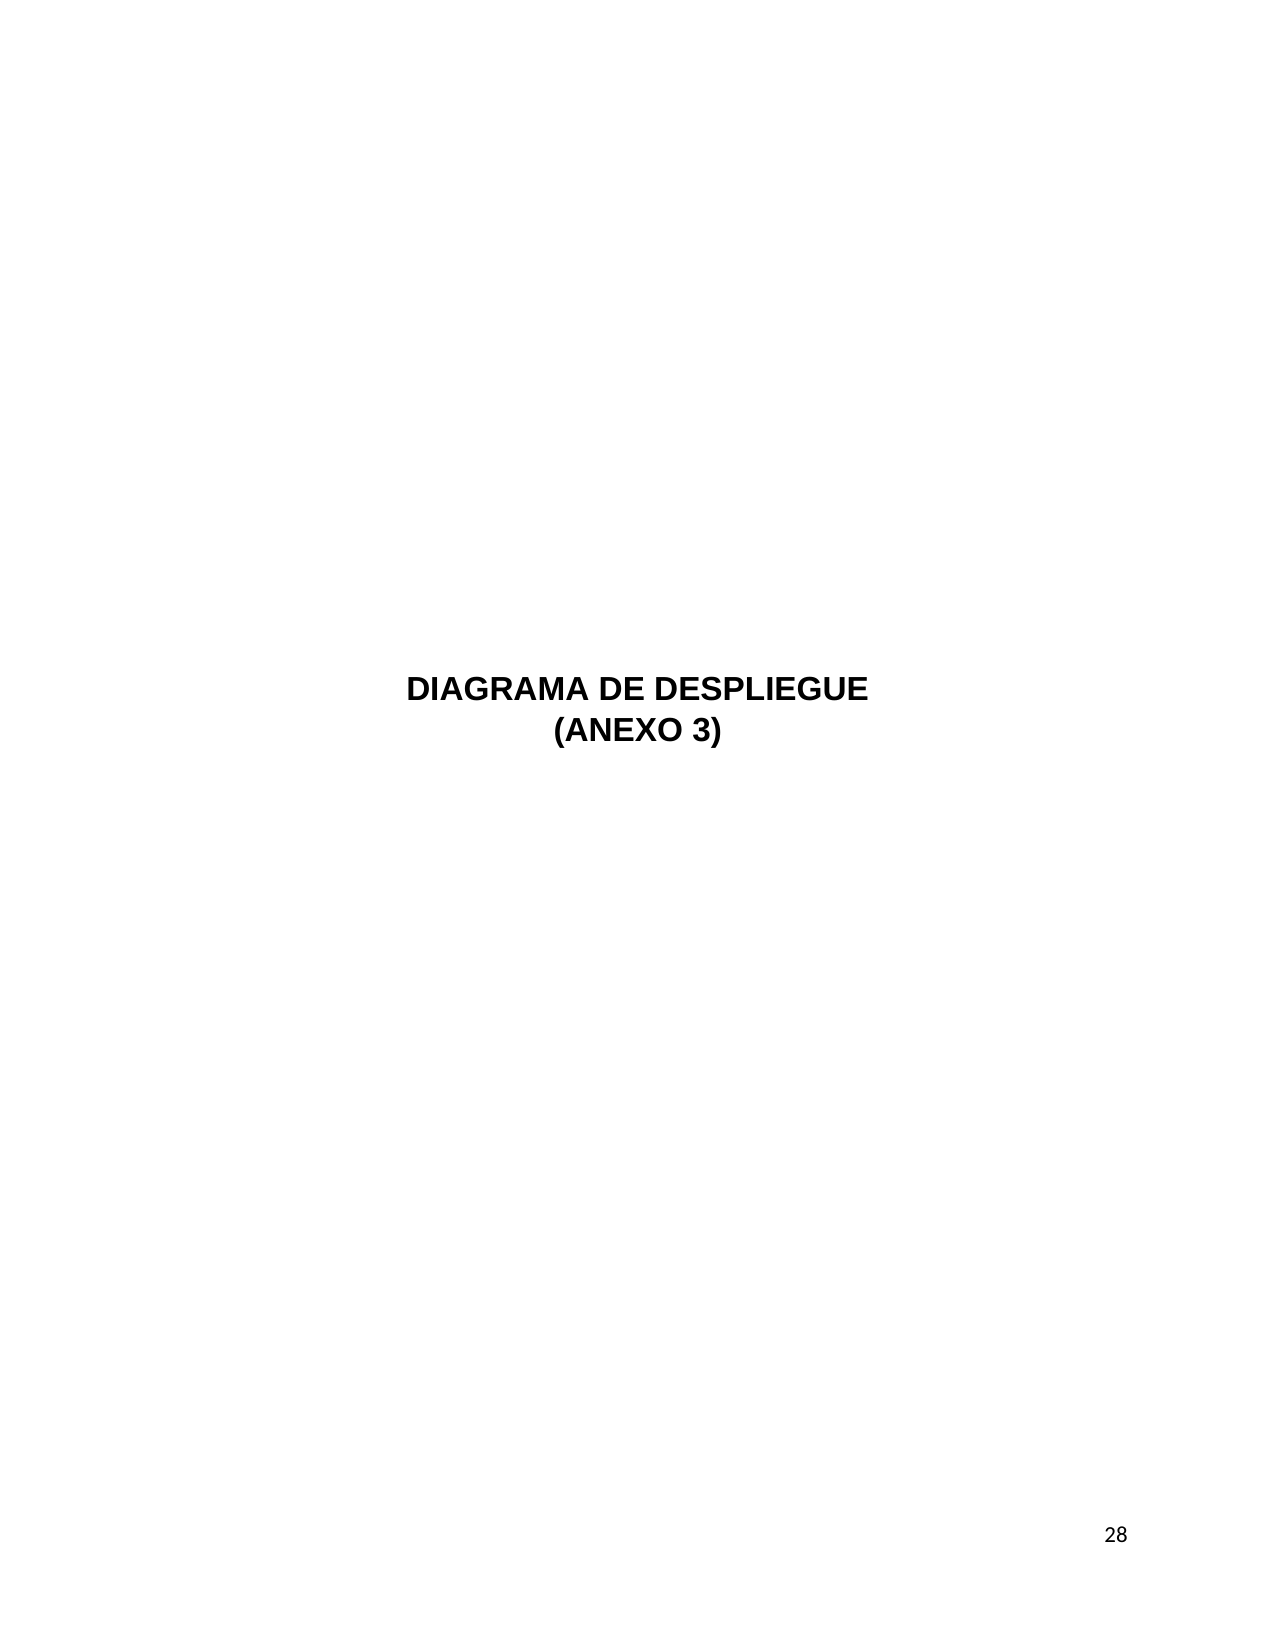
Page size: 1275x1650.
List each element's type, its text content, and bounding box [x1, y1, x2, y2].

subtitle DIAGRAMA DE DESPLIEGUE (ANEXO 3) [148, 668, 1127, 748]
